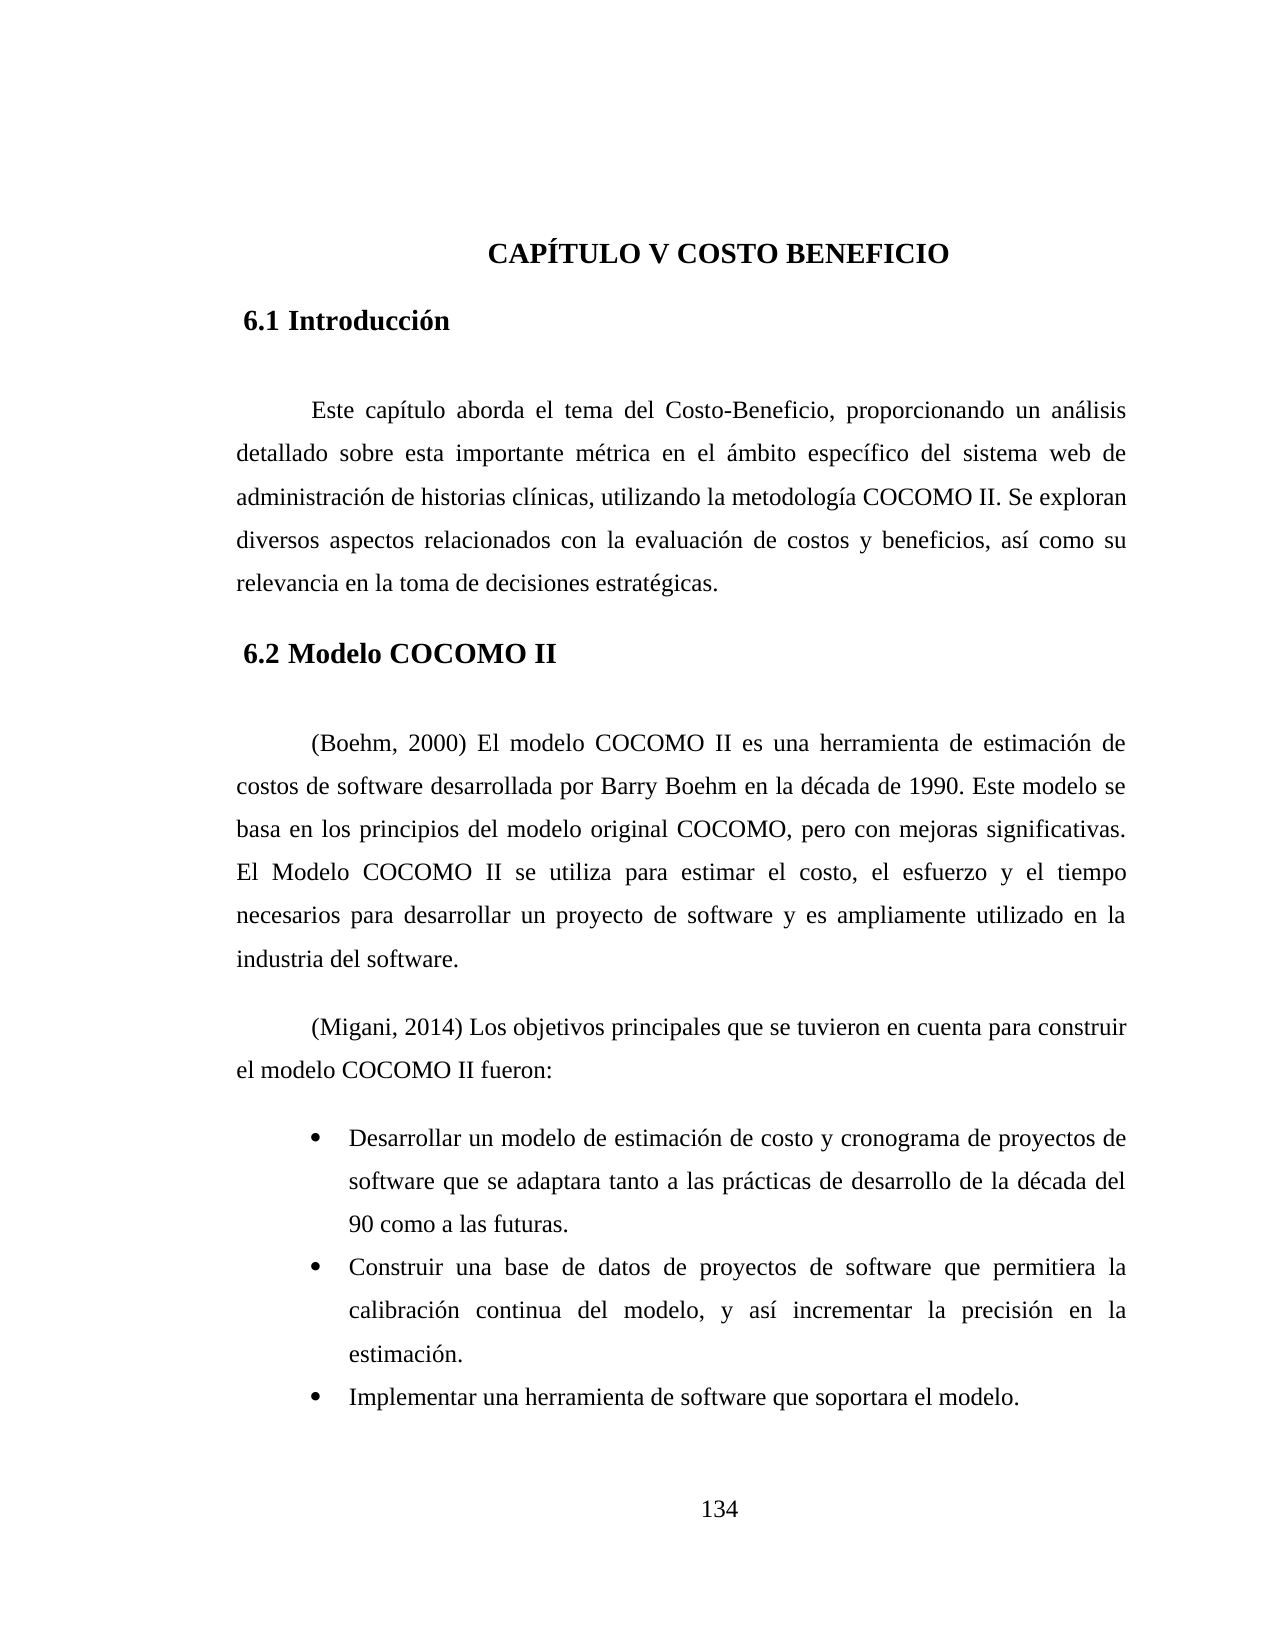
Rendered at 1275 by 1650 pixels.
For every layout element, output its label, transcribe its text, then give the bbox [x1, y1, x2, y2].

list Implementar una herramienta de software que soportara el modelo. [311, 1382, 1127, 1411]
subtitle Introducción [243, 303, 1127, 337]
text (Migani, 2014) Los objetivos principales que se tuvieron en cuenta para construir el modelo COCOMO II fueron: [236, 1012, 1127, 1084]
list Desarrollar un modelo de estimación de costo y cronograma de proyectos de software que se adaptara tanto a las prácticas de desarrollo de la década del 90 como a las futuras. [311, 1123, 1127, 1238]
list Construir una base de datos de proyectos de software que permitiera la calibración continua del modelo, y así incrementar la precisión en la estimación. [311, 1252, 1127, 1367]
subtitle Modelo COCOMO II [243, 636, 1127, 669]
subtitle CAPÍTULO V COSTO BENEFICIO [274, 236, 1127, 270]
text (Boehm, 2000) El modelo COCOMO II es una herramienta de estimación de costos de software desarrollada por Barry Boehm en la década de 1990. Este modelo se basa en los principios del modelo original COCOMO, pero con mejoras significativas. El Modelo COCOMO II se utiliza para estimar el costo, el esfuerzo y el tiempo necesarios para desarrollar un proyecto de software y es ampliamente utilizado en la industria del software. [236, 728, 1127, 972]
text Este capítulo aborda el tema del Costo-Beneficio, proporcionando un análisis detallado sobre esta importante métrica en el ámbito específico del sistema web de administración de historias clínicas, utilizando la metodología COCOMO II. Se exploran diversos aspectos relacionados con la evaluación de costos y beneficios, así como su relevancia en la toma de decisiones estratégicas. [236, 395, 1127, 597]
